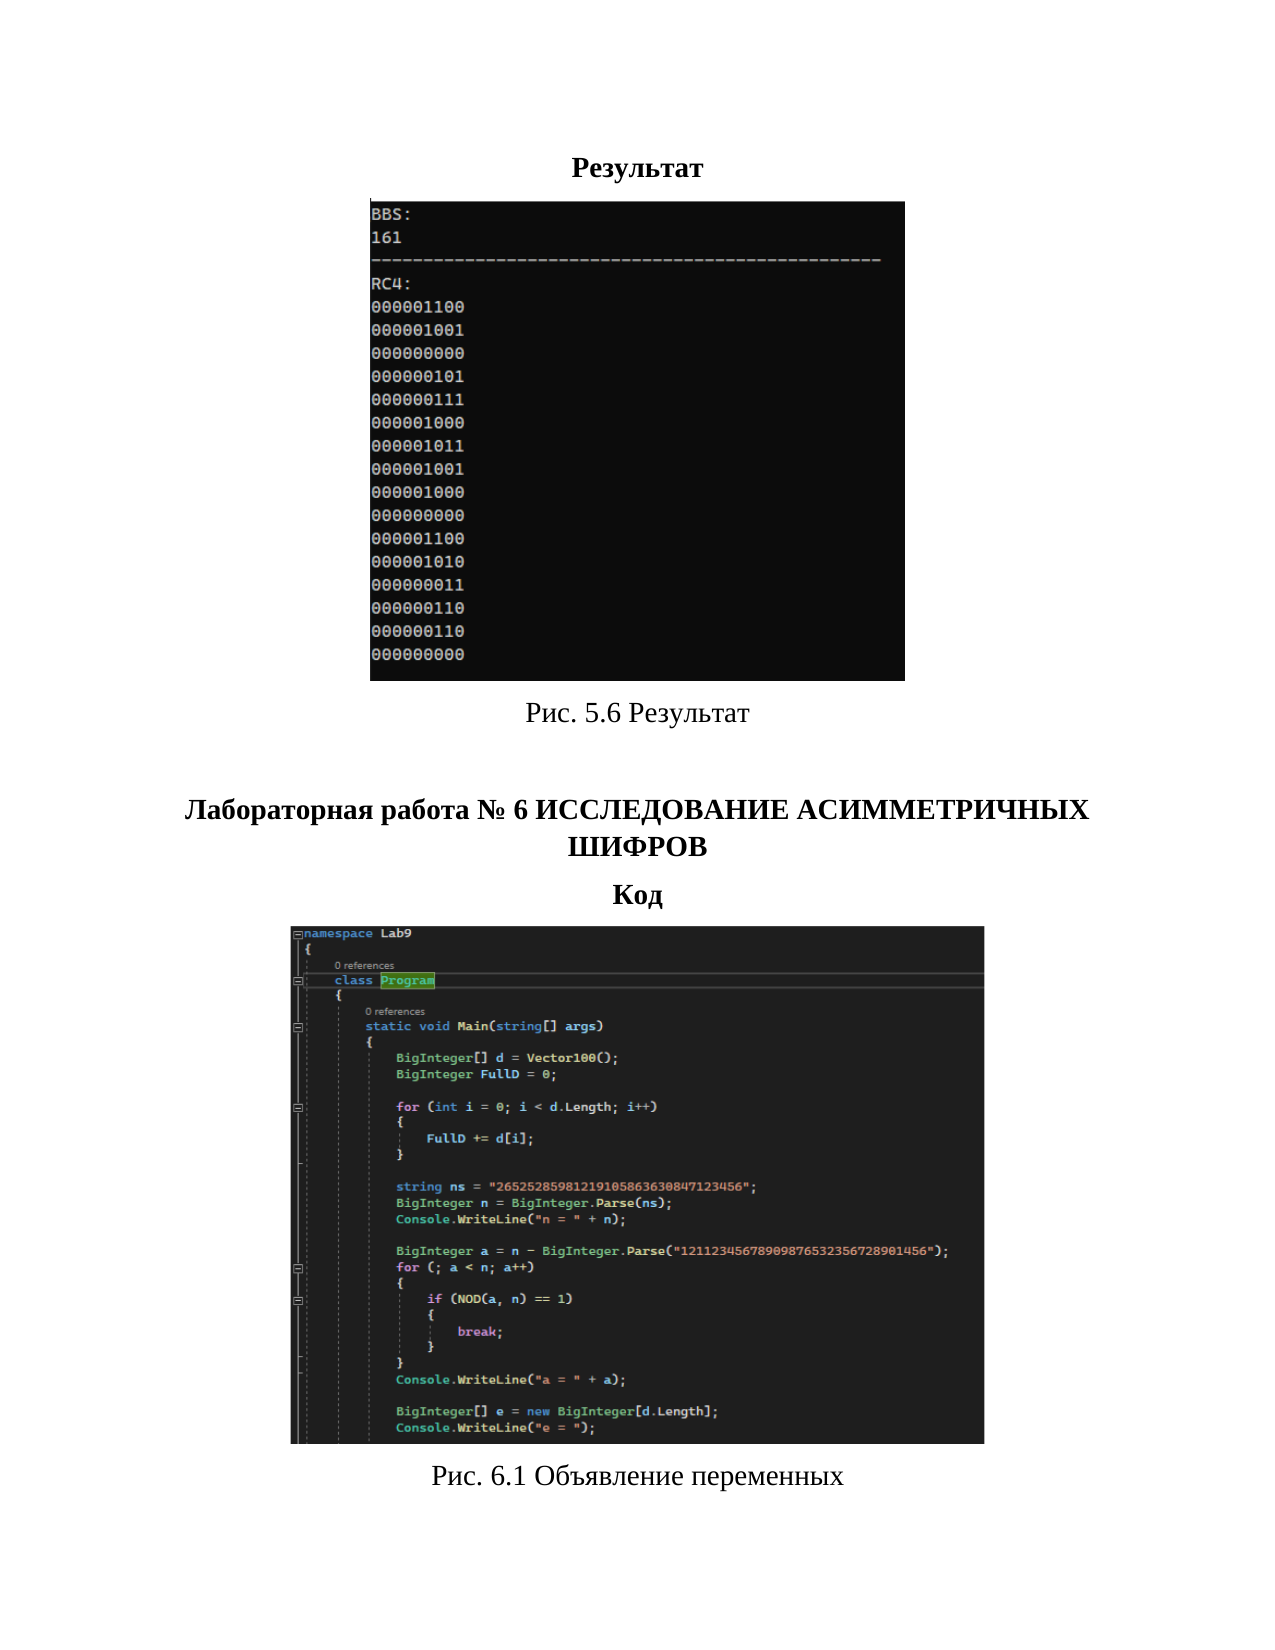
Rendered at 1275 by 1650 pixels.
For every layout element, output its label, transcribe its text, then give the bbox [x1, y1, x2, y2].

picture [370, 198, 905, 681]
text Лабораторная работа № 6 ИССЛЕДОВАНИЕ АСИММЕТРИЧНЫХ ШИФРОВ [150, 792, 1125, 862]
text Рис. 5.6 Результат [150, 695, 1125, 729]
text Код [150, 877, 1125, 911]
text Рис. 6.1 Объявление переменных [150, 1458, 1125, 1491]
picture [290, 926, 985, 1444]
text Результат [150, 150, 1125, 183]
